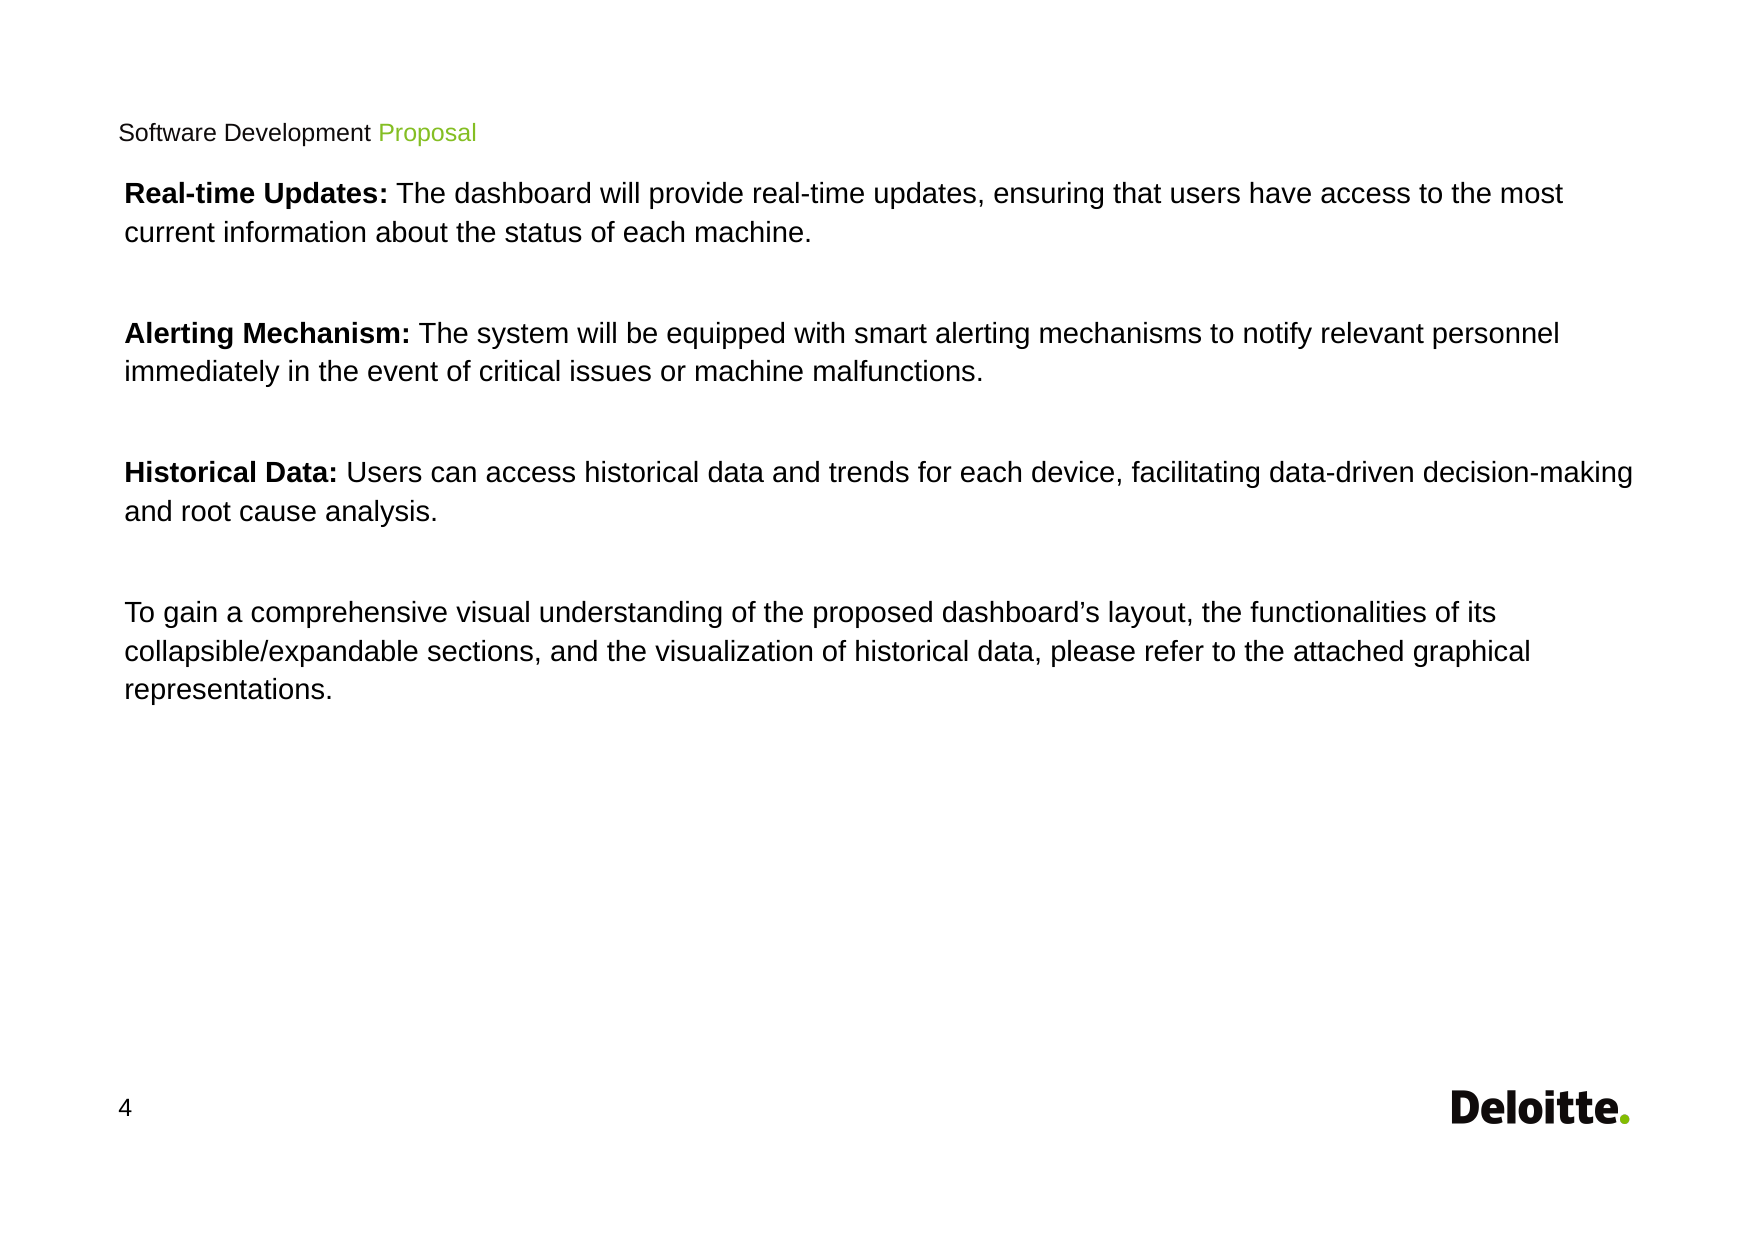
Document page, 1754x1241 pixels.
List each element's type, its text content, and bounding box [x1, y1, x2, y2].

text Alerting Mechanism: The system will be equipped with smart alerting mechanisms to notify relevant personnel immediately in the event of critical issues or machine malfunctions. [124, 316, 1636, 388]
text Real-time Updates: The dashboard will provide real-time updates, ensuring that users have access to the most current information about the status of each machine. [124, 176, 1636, 248]
text Historical Data: Users can access historical data and trends for each device, facilitating data-driven decision-making and root cause analysis. [124, 456, 1636, 528]
picture [1448, 1084, 1633, 1130]
text To gain a comprehensive visual understanding of the proposed dashboard’s layout, the functionalities of its collapsible/expandable sections, and the visualization of historical data, please refer to the attached graphical representations. [124, 595, 1636, 706]
